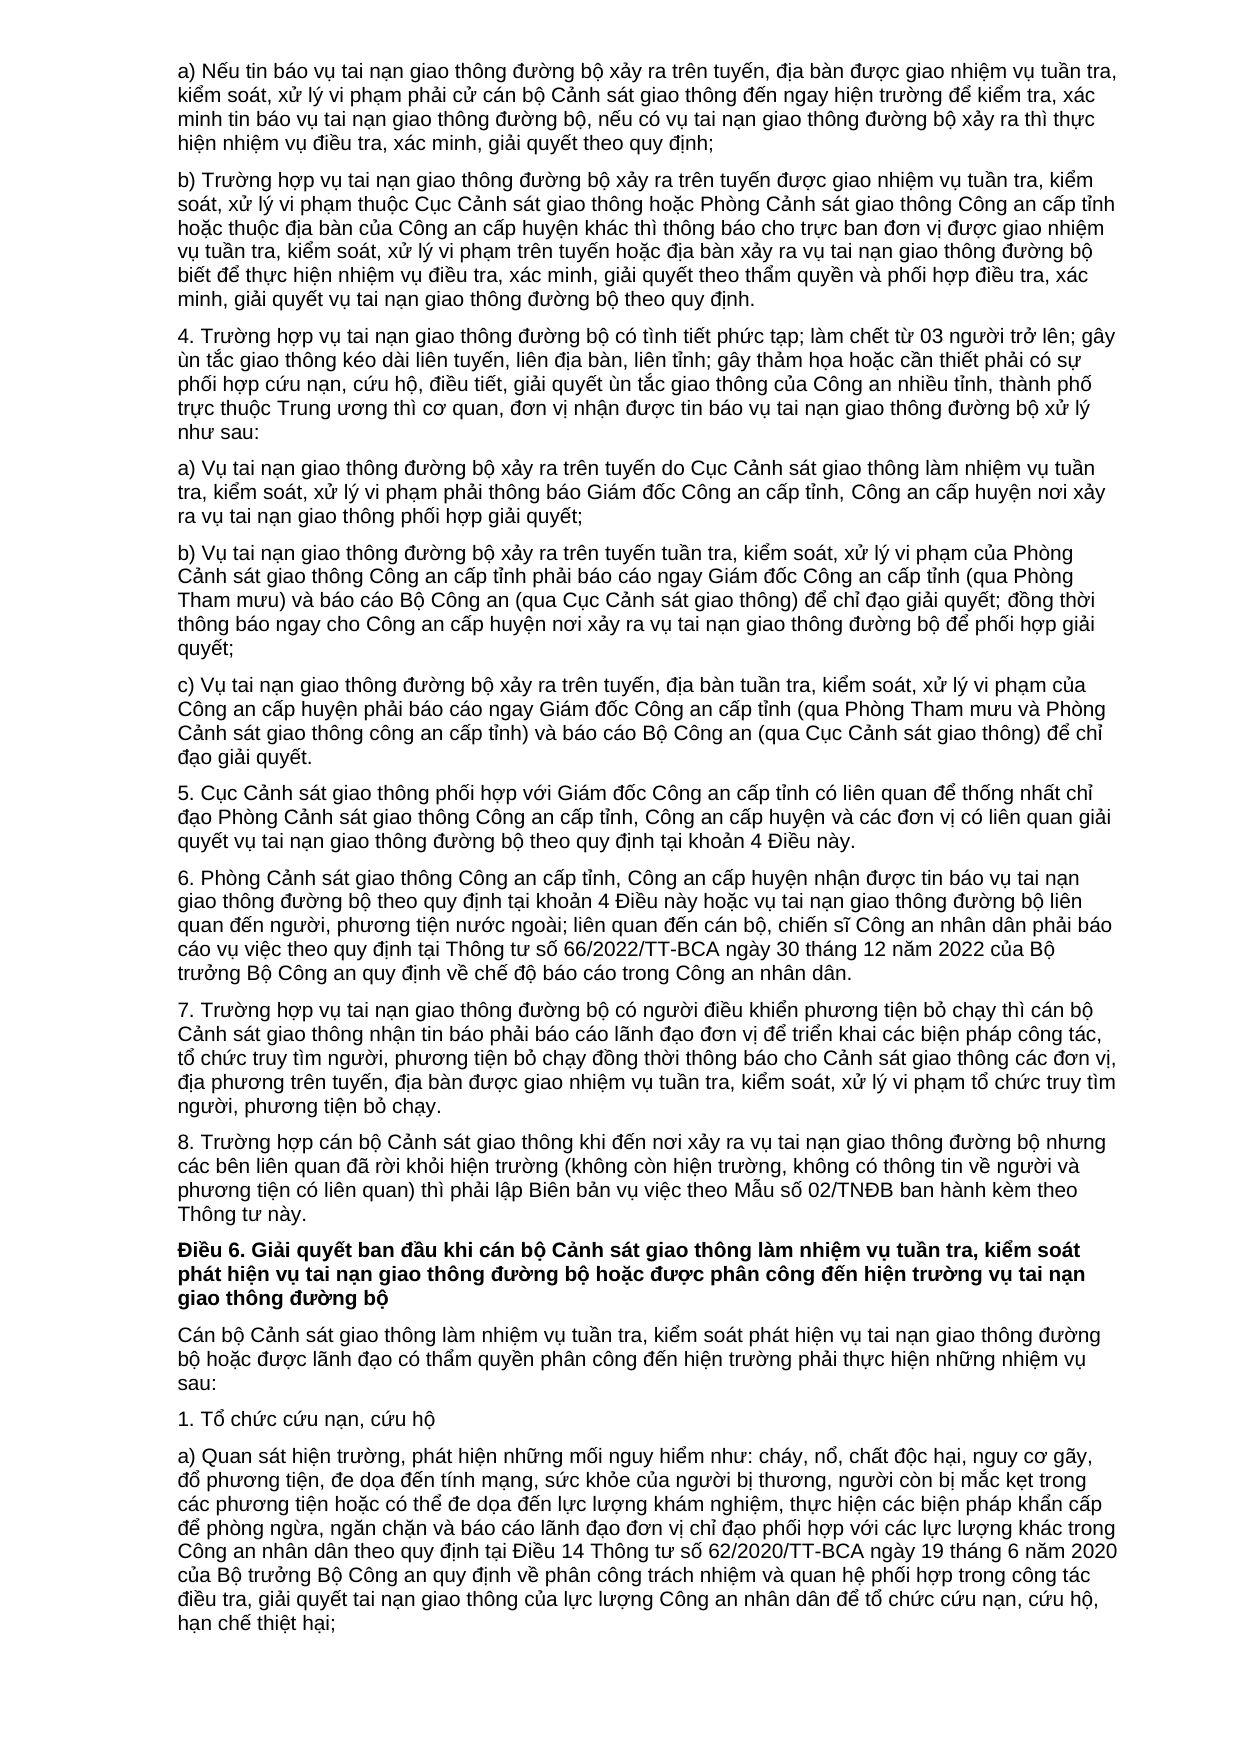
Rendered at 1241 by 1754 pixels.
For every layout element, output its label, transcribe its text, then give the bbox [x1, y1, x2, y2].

text Cán bộ Cảnh sát giao thông làm nhiệm vụ tuần tra, kiểm soát phát hiện vụ tai nạn giao thông đường bộ hoặc được lãnh đạo có thẩm quyền phân công đến hiện trường phải thực hiện những nhiệm vụ sau: [177, 1323, 1122, 1394]
text Điều 6. Giải quyết ban đầu khi cán bộ Cảnh sát giao thông làm nhiệm vụ tuần tra, kiểm soát phát hiện vụ tai nạn giao thông đường bộ hoặc được phân công đến hiện trường vụ tai nạn giao thông đường bộ [177, 1238, 1122, 1310]
text c) Vụ tai nạn giao thông đường bộ xảy ra trên tuyến, địa bàn tuần tra, kiểm soát, xử lý vi phạm của Công an cấp huyện phải báo cáo ngay Giám đốc Công an cấp tỉnh (qua Phòng Tham mưu và Phòng Cảnh sát giao thông công an cấp tỉnh) và báo cáo Bộ Công an (qua Cục Cảnh sát giao thông) để chỉ đạo giải quyết. [177, 673, 1122, 768]
text a) Vụ tai nạn giao thông đường bộ xảy ra trên tuyến do Cục Cảnh sát giao thông làm nhiệm vụ tuần tra, kiểm soát, xử lý vi phạm phải thông báo Giám đốc Công an cấp tỉnh, Công an cấp huyện nơi xảy ra vụ tai nạn giao thông phối hợp giải quyết; [177, 456, 1122, 528]
text 4. Trường hợp vụ tai nạn giao thông đường bộ có tình tiết phức tạp; làm chết từ 03 người trở lên; gây ùn tắc giao thông kéo dài liên tuyến, liên địa bàn, liên tỉnh; gây thảm họa hoặc cần thiết phải có sự phối hợp cứu nạn, cứu hộ, điều tiết, giải quyết ùn tắc giao thông của Công an nhiều tỉnh, thành phố trực thuộc Trung ương thì cơ quan, đơn vị nhận được tin báo vụ tai nạn giao thông đường bộ xử lý như sau: [177, 324, 1122, 443]
text 8. Trường hợp cán bộ Cảnh sát giao thông khi đến nơi xảy ra vụ tai nạn giao thông đường bộ nhưng các bên liên quan đã rời khỏi hiện trường (không còn hiện trường, không có thông tin về người và phương tiện có liên quan) thì phải lập Biên bản vụ việc theo Mẫu số 02/TNĐB ban hành kèm theo Thông tư này. [177, 1130, 1122, 1226]
text 7. Trường hợp vụ tai nạn giao thông đường bộ có người điều khiển phương tiện bỏ chạy thì cán bộ Cảnh sát giao thông nhận tin báo phải báo cáo lãnh đạo đơn vị để triển khai các biện pháp công tác, tổ chức truy tìm người, phương tiện bỏ chạy đồng thời thông báo cho Cảnh sát giao thông các đơn vị, địa phương trên tuyến, địa bàn được giao nhiệm vụ tuần tra, kiểm soát, xử lý vi phạm tổ chức truy tìm người, phương tiện bỏ chạy. [177, 998, 1122, 1117]
text b) Vụ tai nạn giao thông đường bộ xảy ra trên tuyến tuần tra, kiểm soát, xử lý vi phạm của Phòng Cảnh sát giao thông Công an cấp tỉnh phải báo cáo ngay Giám đốc Công an cấp tỉnh (qua Phòng Tham mưu) và báo cáo Bộ Công an (qua Cục Cảnh sát giao thông) để chỉ đạo giải quyết; đồng thời thông báo ngay cho Công an cấp huyện nơi xảy ra vụ tai nạn giao thông đường bộ để phối hợp giải quyết; [177, 540, 1122, 660]
text a) Quan sát hiện trường, phát hiện những mối nguy hiểm như: cháy, nổ, chất độc hại, nguy cơ gãy, đổ phương tiện, đe dọa đến tính mạng, sức khỏe của người bị thương, người còn bị mắc kẹt trong các phương tiện hoặc có thể đe dọa đến lực lượng khám nghiệm, thực hiện các biện pháp khẩn cấp để phòng ngừa, ngăn chặn và báo cáo lãnh đạo đơn vị chỉ đạo phối hợp với các lực lượng khác trong Công an nhân dân theo quy định tại Điều 14 Thông tư số 62/2020/TT-BCA ngày 19 tháng 6 năm 2020 của Bộ trưởng Bộ Công an quy định về phân công trách nhiệm và quan hệ phối hợp trong công tác điều tra, giải quyết tai nạn giao thông của lực lượng Công an nhân dân để tổ chức cứu nạn, cứu hộ, hạn chế thiệt hại; [177, 1443, 1122, 1635]
text b) Trường hợp vụ tai nạn giao thông đường bộ xảy ra trên tuyến được giao nhiệm vụ tuần tra, kiểm soát, xử lý vi phạm thuộc Cục Cảnh sát giao thông hoặc Phòng Cảnh sát giao thông Công an cấp tỉnh hoặc thuộc địa bàn của Công an cấp huyện khác thì thông báo cho trực ban đơn vị được giao nhiệm vụ tuần tra, kiểm soát, xử lý vi phạm trên tuyến hoặc địa bàn xảy ra vụ tai nạn giao thông đường bộ biết để thực hiện nhiệm vụ điều tra, xác minh, giải quyết theo thẩm quyền và phối hợp điều tra, xác minh, giải quyết vụ tai nạn giao thông đường bộ theo quy định. [177, 167, 1122, 311]
text a) Nếu tin báo vụ tai nạn giao thông đường bộ xảy ra trên tuyến, địa bàn được giao nhiệm vụ tuần tra, kiểm soát, xử lý vi phạm phải cử cán bộ Cảnh sát giao thông đến ngay hiện trường để kiểm tra, xác minh tin báo vụ tai nạn giao thông đường bộ, nếu có vụ tai nạn giao thông đường bộ xảy ra thì thực hiện nhiệm vụ điều tra, xác minh, giải quyết theo quy định; [177, 59, 1122, 155]
text 6. Phòng Cảnh sát giao thông Công an cấp tỉnh, Công an cấp huyện nhận được tin báo vụ tai nạn giao thông đường bộ theo quy định tại khoản 4 Điều này hoặc vụ tai nạn giao thông đường bộ liên quan đến người, phương tiện nước ngoài; liên quan đến cán bộ, chiến sĩ Công an nhân dân phải báo cáo vụ việc theo quy định tại Thông tư số 66/2022/TT-BCA ngày 30 tháng 12 năm 2022 của Bộ trưởng Bộ Công an quy định về chế độ báo cáo trong Công an nhân dân. [177, 865, 1122, 985]
text 5. Cục Cảnh sát giao thông phối hợp với Giám đốc Công an cấp tỉnh có liên quan để thống nhất chỉ đạo Phòng Cảnh sát giao thông Công an cấp tỉnh, Công an cấp huyện và các đơn vị có liên quan giải quyết vụ tai nạn giao thông đường bộ theo quy định tại khoản 4 Điều này. [177, 781, 1122, 853]
text 1. Tổ chức cứu nạn, cứu hộ [177, 1407, 1122, 1431]
